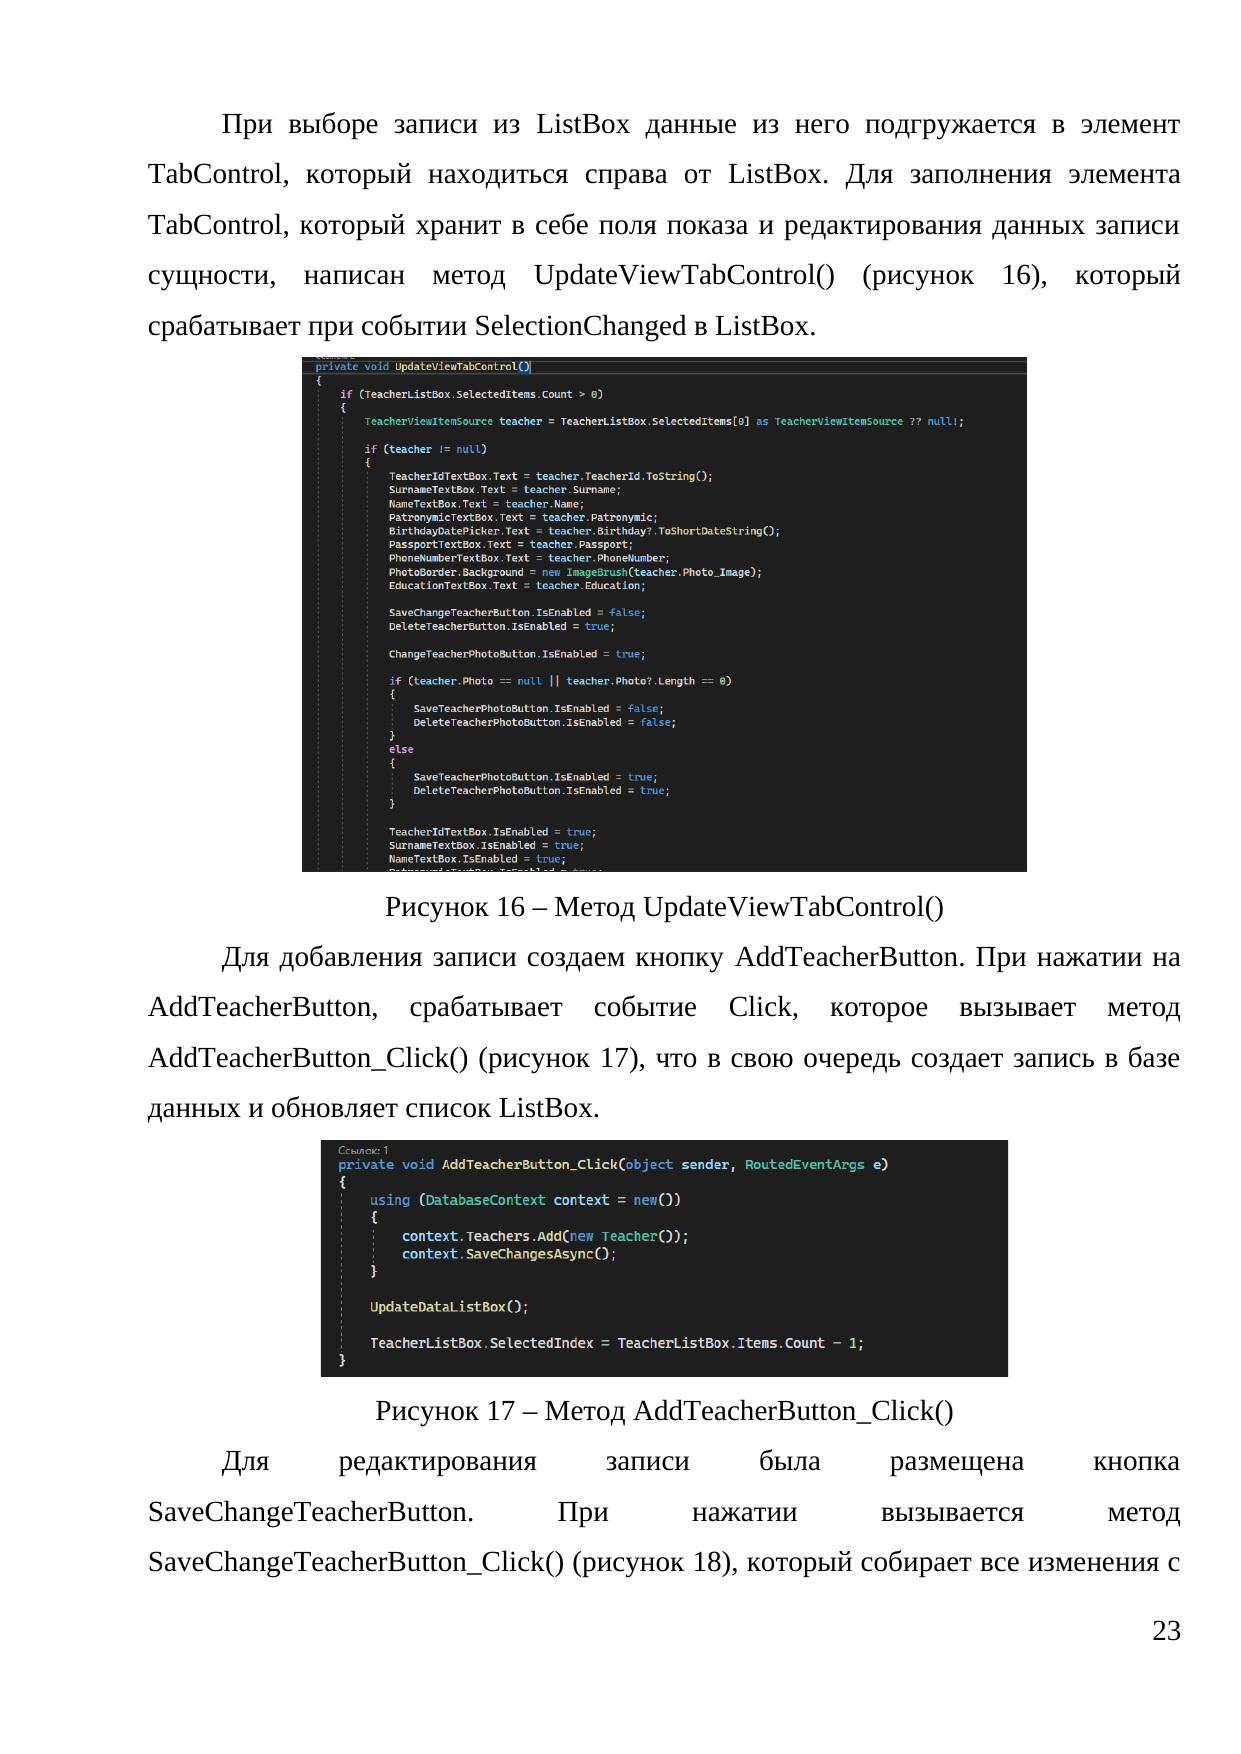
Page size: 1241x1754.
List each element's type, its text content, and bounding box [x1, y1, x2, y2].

picture [320, 1140, 1009, 1377]
picture [302, 357, 1027, 872]
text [148, 1443, 1181, 1577]
text При выборе записи из ListBox данные из него подгружается в элемент TabControl, который находиться справа от ListBox. Для заполнения элемента TabControl, который хранит в себе поля показа и редактирования данных записи сущности, написан метод UpdateViewTabControl() (рисунок 16), который срабатывает при событии SelectionChanged в ListBox. [148, 106, 1181, 341]
text Для добавления записи создаем кнопку AddTeacherButton. При нажатии на AddTeacherButton, срабатывает событие Click, которое вызывает метод AddTeacherButton_Click() (рисунок 17), что в свою очередь создает запись в базе данных и обновляет список ListBox. [148, 939, 1181, 1123]
text Рисунок 16 – Метод UpdateViewTabControl() [148, 889, 1181, 922]
text Рисунок 17 – Метод AddTeacherButton_Click() [148, 1393, 1181, 1427]
